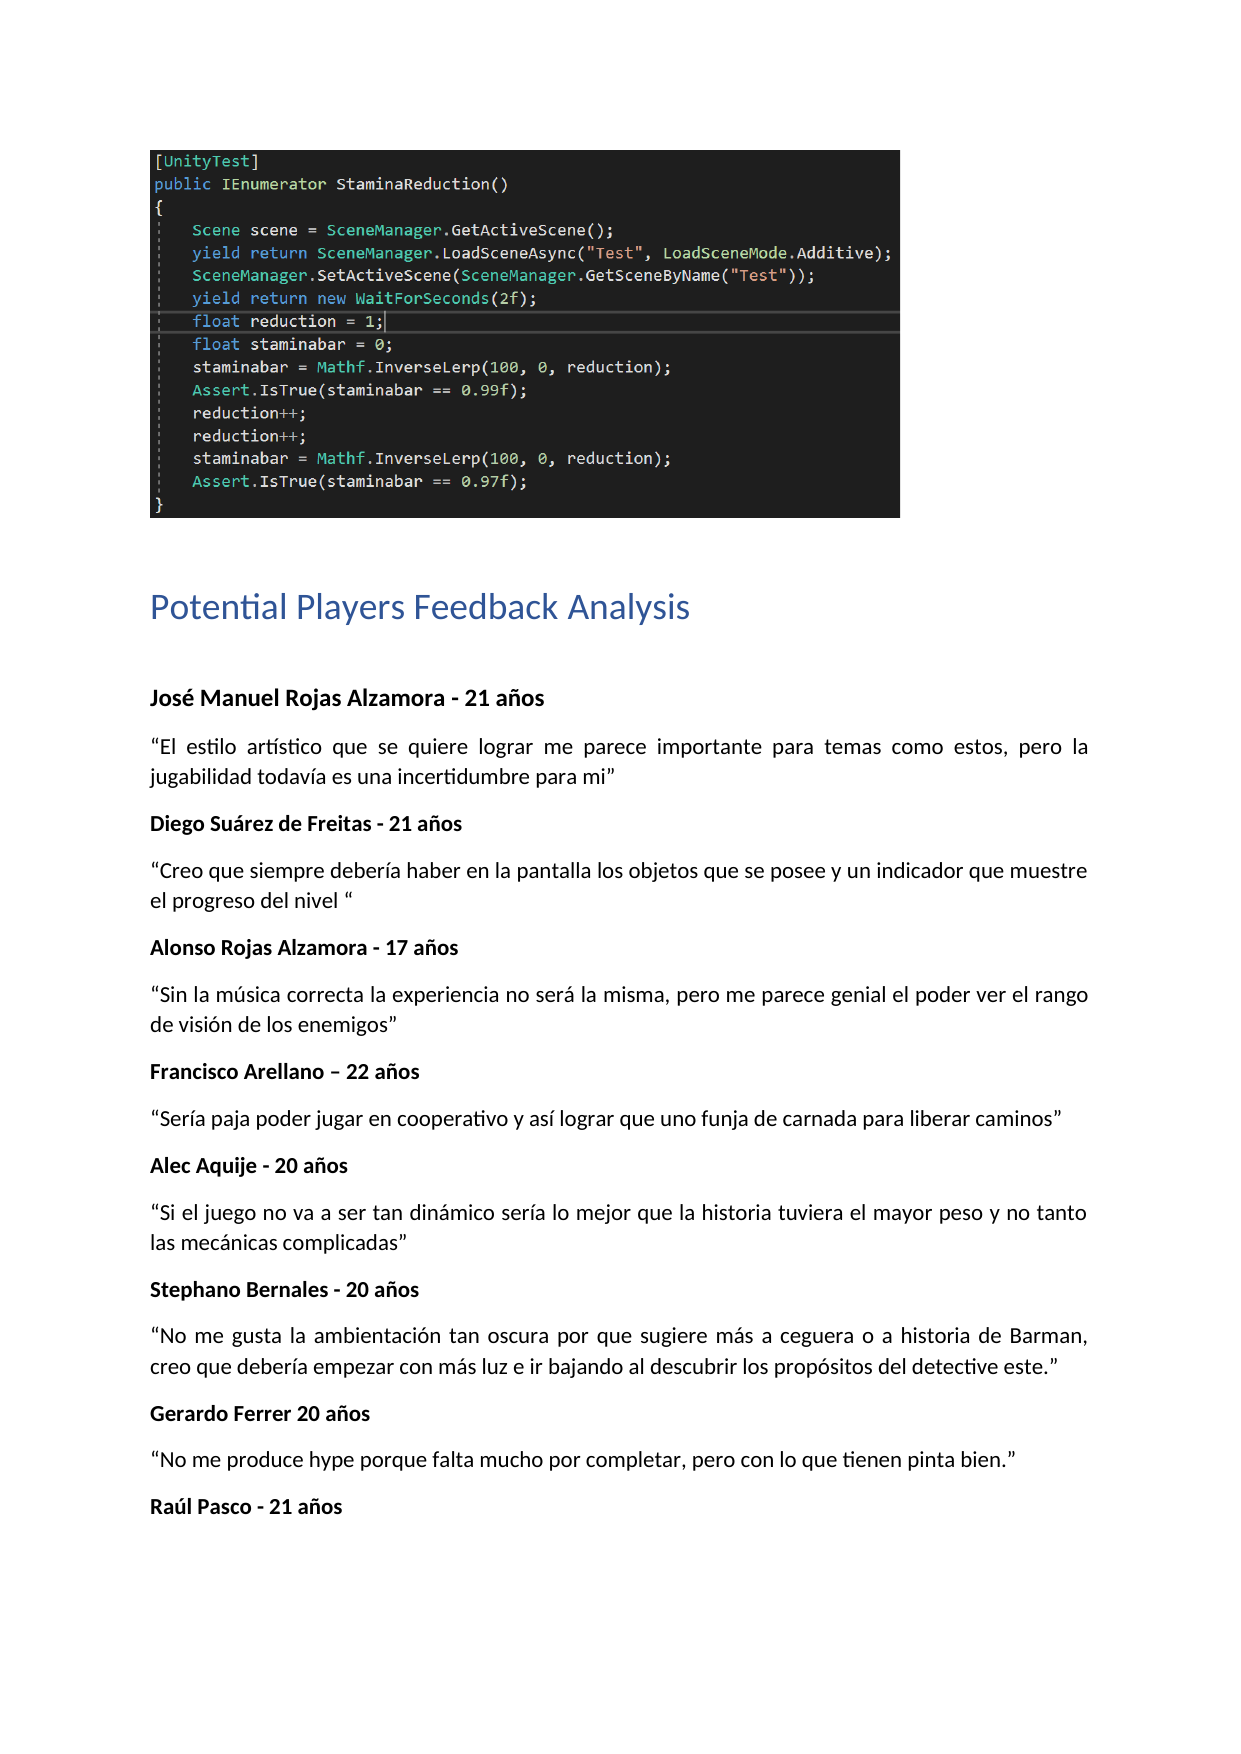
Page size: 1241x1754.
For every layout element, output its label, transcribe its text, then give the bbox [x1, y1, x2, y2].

text Alec Aquije - 20 años [150, 1151, 1090, 1179]
text “El estilo artístico que se quiere lograr me parece importante para temas como estos, pero la jugabilidad todavía es una incertidumbre para mi” [150, 732, 1090, 790]
text Raúl Pasco - 21 años [150, 1492, 1090, 1521]
text Alonso Rojas Alzamora - 17 años [150, 933, 1090, 961]
picture [150, 150, 901, 518]
text “Si el juego no va a ser tan dinámico sería lo mejor que la historia tuviera el mayor peso y no tanto las mecánicas complicadas” [150, 1198, 1090, 1256]
text Stephano Bernales - 20 años [150, 1275, 1090, 1303]
text “Sería paja poder jugar en cooperativo y así lograr que uno funja de carnada para liberar caminos” [150, 1104, 1090, 1132]
text “Creo que siempre debería haber en la pantalla los objetos que se posee y un indicador que muestre el progreso del nivel “ [150, 856, 1090, 914]
text Diego Suárez de Freitas - 21 años [150, 809, 1090, 837]
text “Sin la música correcta la experiencia no será la misma, pero me parece genial el poder ver el rango de visión de los enemigos” [150, 980, 1090, 1038]
text Gerardo Ferrer 20 años [150, 1399, 1090, 1427]
text José Manuel Rojas Alzamora - 21 años [150, 682, 1090, 713]
text “No me gusta la ambientación tan oscura por que sugiere más a ceguera o a historia de Barman, creo que debería empezar con más luz e ir bajando al descubrir los propósitos del detective este.” [150, 1322, 1090, 1380]
text “No me produce hype porque falta mucho por completar, pero con lo que tienen pinta bien.” [150, 1446, 1090, 1474]
text Francisco Arellano – 22 años [150, 1057, 1090, 1085]
subtitle Potential Players Feedback Analysis [150, 583, 1090, 629]
